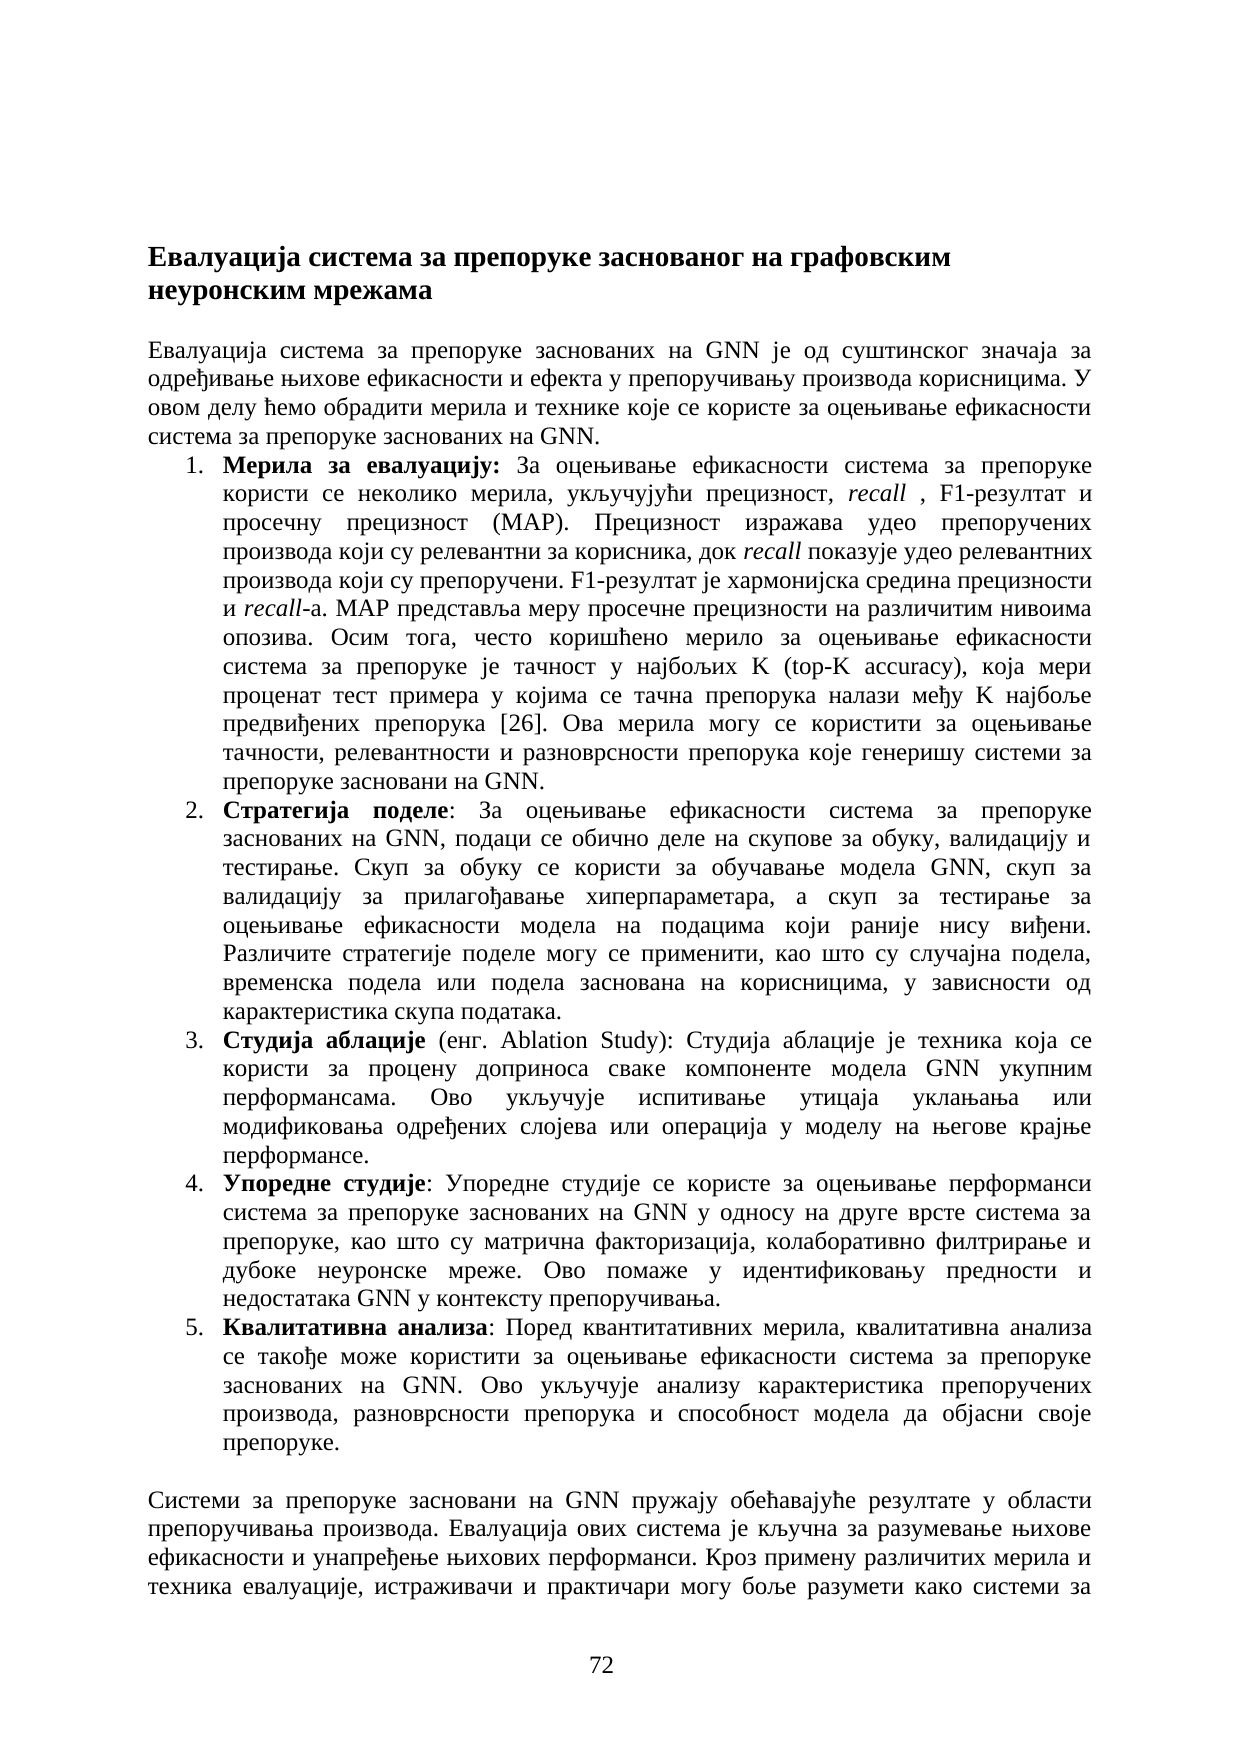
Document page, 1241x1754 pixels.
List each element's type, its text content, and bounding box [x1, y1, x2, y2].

text Евалуација система за препоруке заснованих на GNN је од суштинског значаја за одређивање њихове ефикасности и ефекта у препоручивању производа корисницима. У овом делу ћемо обрадити мерила и технике које се користе за оцењивање ефикасности система за препоруке заснованих на GNN. [148, 335, 1092, 450]
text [148, 1485, 1092, 1600]
list Мерила за евалуацију: За оцењивање ефикасности система за препоруке користи се неколико мерила, укључујући прецизност, recall , F1-резултат и просечну прецизност (MAP). Прецизност изражава удео препоручених производа који су релевантни за корисника, док recall показује удео релевантних производа који су препоручени. F1-резултат је хармонијска средина прецизности и recall-a. MAP представља меру просечне прецизности на различитим нивоима опозива. Осим тога, често коришћено мерило за оцењивање ефикасности система за препоруке је тачност у најбољих K (top-K accuracy), која мери проценат тест примера у којима се тачна препорука налази међу K најбоље предвиђених препорука [26]. Ова мерила могу се користити за оцењивање тачности, релевантности и разноврсности препорука које генеришу системи за препоруке засновани на GNN. [185, 450, 1092, 795]
list Студија аблације (енг. Ablation Study): Студија аблације је техника која се користи за процену доприноса сваке компоненте модела GNN укупним перформансама. Ово укључује испитивање утицаја уклањања или модификовања одређених слојева или операција у моделу на његове крајње перформансе. [185, 1025, 1092, 1168]
list Квалитативна анализа: Поред квантитативних мерила, квалитативна анализа се такође може користити за оцењивање ефикасности система за препоруке заснованих на GNN. Ово укључује анализу карактеристика препоручених производа, разноврсности препорука и способност модела да објасни своје препоруке. [185, 1312, 1092, 1456]
list Упоредне студије: Упоредне студије се користе за оцењивање перформанси система за препоруке заснованих на GNN у односу на друге врсте система за препоруке, као што су матрична факторизација, колаборативно филтрирање и дубоке неуронске мреже. Ово помаже у идентификовању предности и недостатака GNN у контексту препоручивања. [185, 1168, 1092, 1312]
list Стратегија поделе: За оцењивање ефикасности система за препоруке заснованих на GNN, подаци се обично деле на скупове за обуку, валидацију и тестирање. Скуп за обуку се користи за обучавање модела GNN, скуп за валидацију за прилагођавање хиперпараметара, а скуп за тестирање за оцењивање ефикасности модела на подацима који раније нису виђени. Различите стратегије поделе могу се применити, као што су случајна подела, временска подела или подела заснована на корисницима, у зависности од карактеристика скупа података. [185, 795, 1092, 1025]
subtitle Евалуација система за препоруке заснованог на графовским неуронским мрежама [148, 239, 1092, 306]
